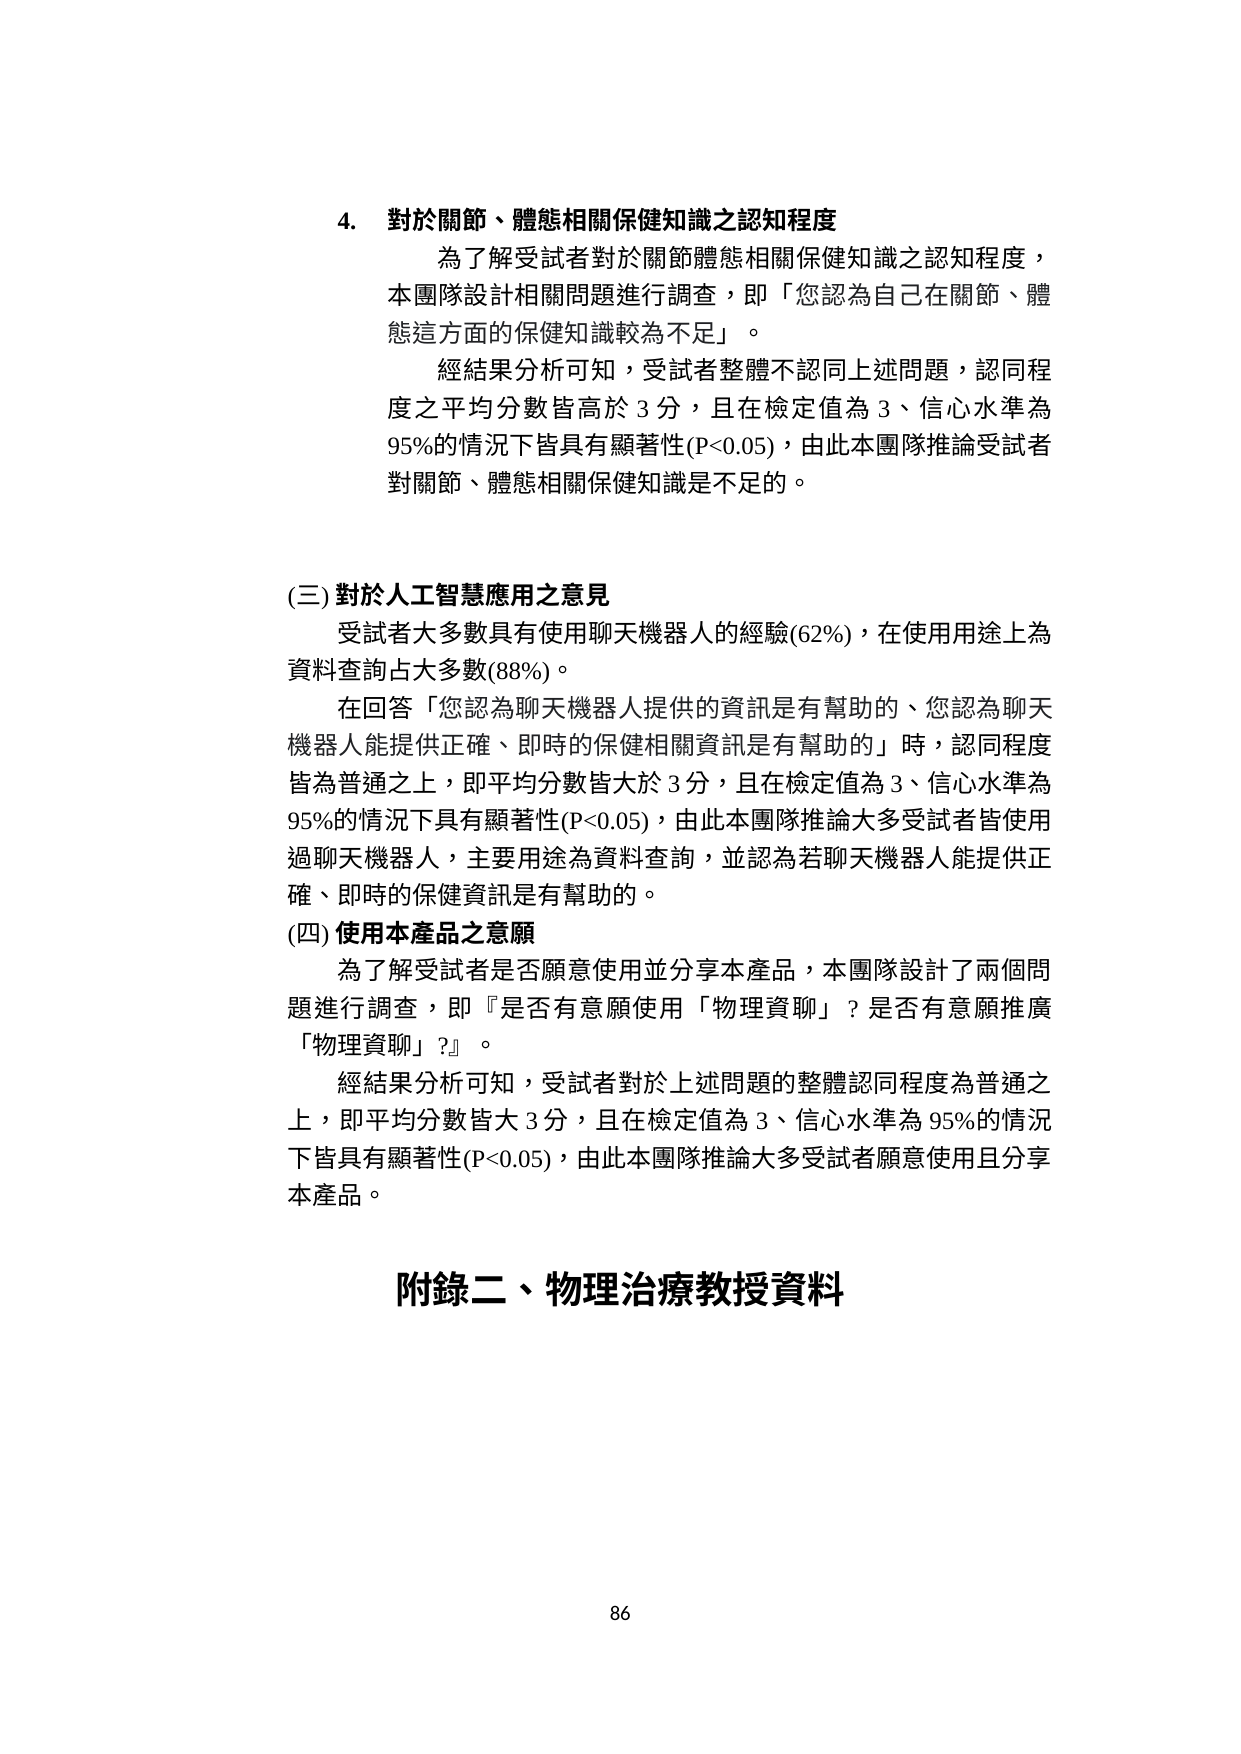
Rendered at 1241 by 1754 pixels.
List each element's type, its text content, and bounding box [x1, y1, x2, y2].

text 受試者大多數具有使用聊天機器人的經驗(62%)，在使用用途上為資料查詢占大多數(88%)。 [287, 612, 1053, 687]
list 經結果分析可知，受試者整體不認同上述問題，認同程度之平均分數皆高於3分，且在檢定值為3、信心水準為95%的情況下皆具有顯著性(P<0.05)，由此本團隊推論受試者對關節、體態相關保健知識是不足的。 [387, 350, 1053, 500]
list 為了解受試者對於關節體態相關保健知識之認知程度，本團隊設計相關問題進行調查，即「您認為自己在關節、體態這方面的保健知識較為不足」。 [387, 237, 1053, 350]
list 對於關節、體態相關保健知識之認知程度 [337, 200, 1053, 237]
text 在回答「您認為聊天機器人提供的資訊是有幫助的、您認為聊天機器人能提供正確、即時的保健相關資訊是有幫助的」時，認同程度皆為普通之上，即平均分數皆大於3分，且在檢定值為3、信心水準為95%的情況下具有顯著性(P<0.05)，由此本團隊推論大多受試者皆使用過聊天機器人，主要用途為資料查詢，並認為若聊天機器人能提供正確、即時的保健資訊是有幫助的。 [287, 687, 1053, 912]
text 經結果分析可知，受試者對於上述問題的整體認同程度為普通之上，即平均分數皆大3分，且在檢定值為3、信心水準為95%的情況下皆具有顯著性(P<0.05)，由此本團隊推論大多受試者願意使用且分享本產品。 [287, 1062, 1053, 1212]
text (三) 對於人工智慧應用之意見 [187, 575, 1053, 612]
text (四) 使用本產品之意願 [237, 912, 1053, 950]
text 為了解受試者是否願意使用並分享本產品，本團隊設計了兩個問題進行調查，即『是否有意願使用「物理資聊」? 是否有意願推廣「物理資聊」?』。 [287, 950, 1053, 1062]
text 附錄二、物理治療教授資料 [187, 1250, 1053, 1325]
